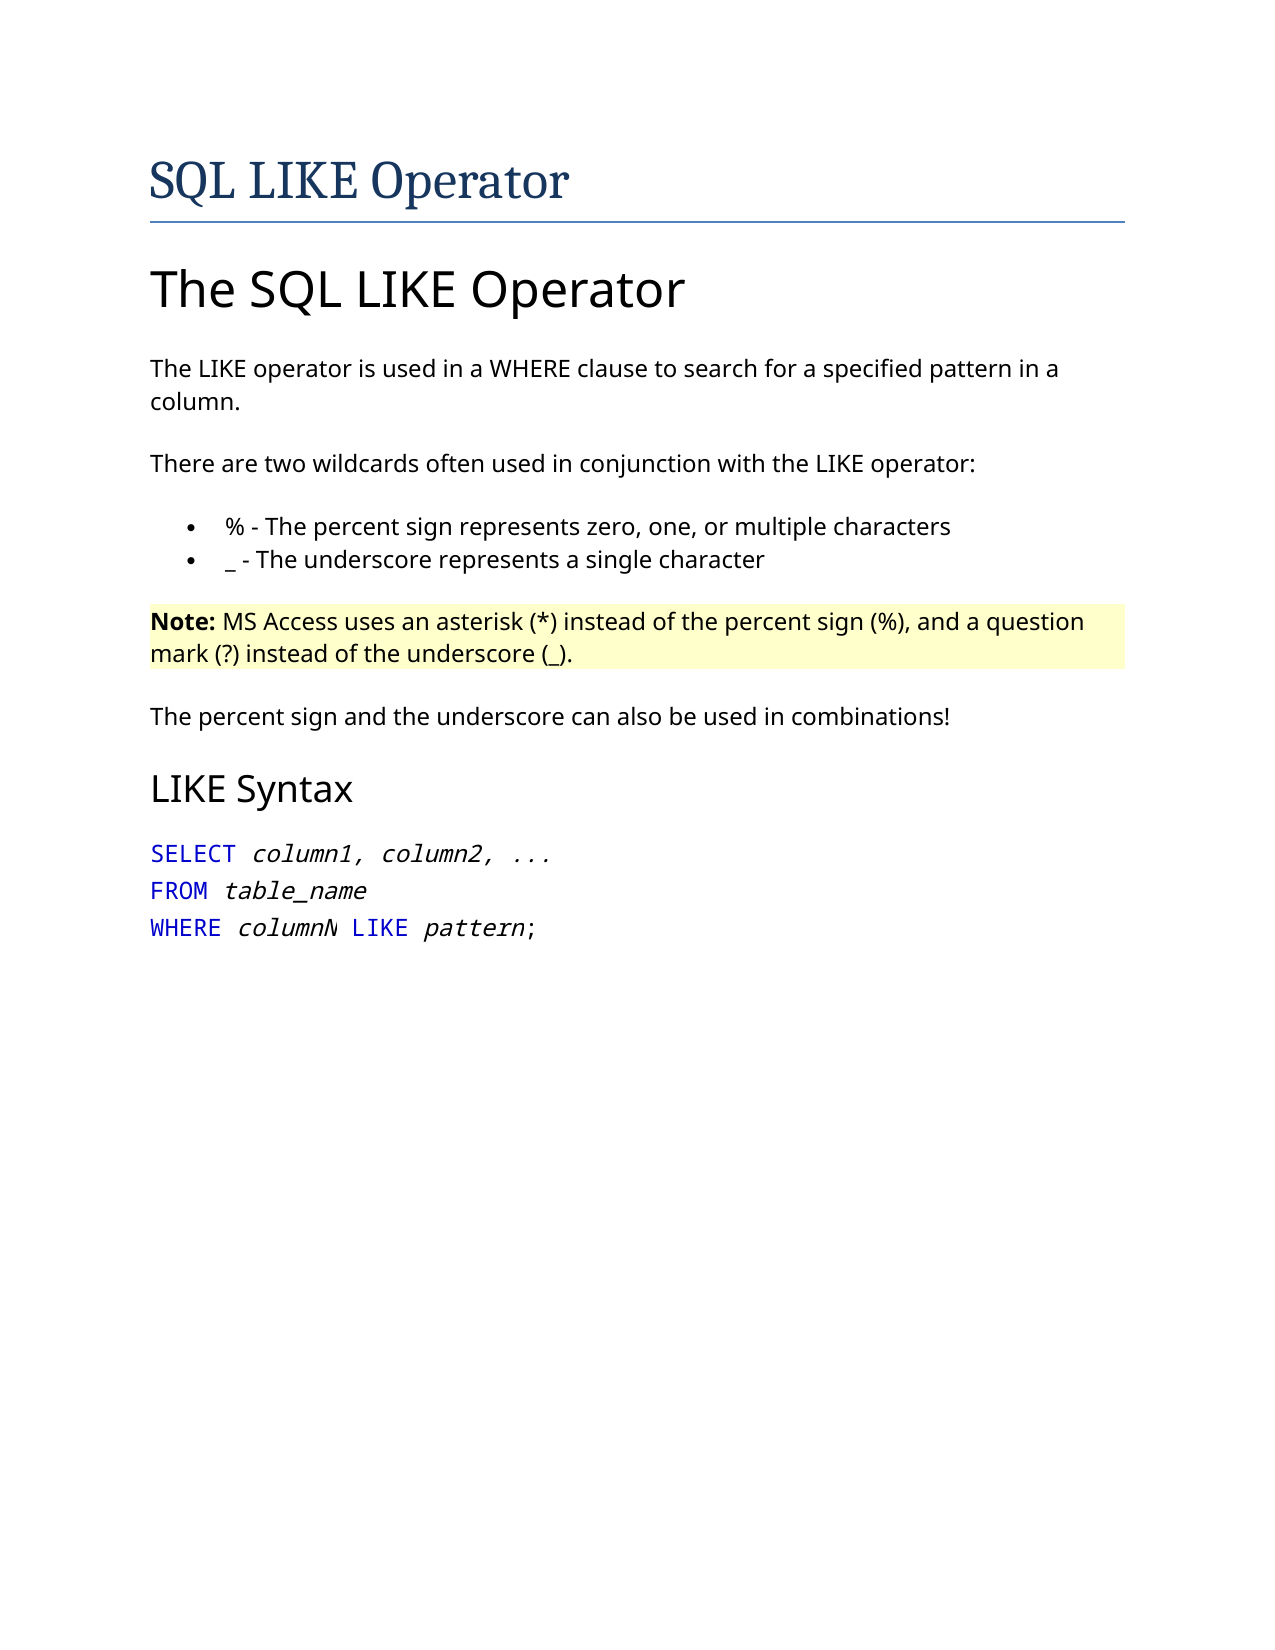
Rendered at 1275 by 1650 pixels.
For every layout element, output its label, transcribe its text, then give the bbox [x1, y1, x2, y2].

text SELECT column1, column2, ... FROM table_name WHERE columnN LIKE pattern; [150, 836, 1125, 944]
subtitle LIKE Syntax [150, 762, 1125, 813]
list % - The percent sign represents zero, one, or multiple characters [187, 510, 1125, 542]
text The SQL LIKE Operator [150, 254, 1125, 322]
list _ - The underscore represents a single character [187, 542, 1125, 575]
text The LIKE operator is used in a WHERE clause to search for a specified pattern in a column. [150, 352, 1125, 417]
text The percent sign and the underscore can also be used in combinations! [150, 699, 1125, 732]
text There are two wildcards often used in conjunction with the LIKE operator: [150, 447, 1125, 480]
title SQL LIKE Operator [150, 150, 1125, 221]
text Note: MS Access uses an asterisk (*) instead of the percent sign (%), and a question mark (?) instead of the underscore (_). [150, 604, 1125, 669]
